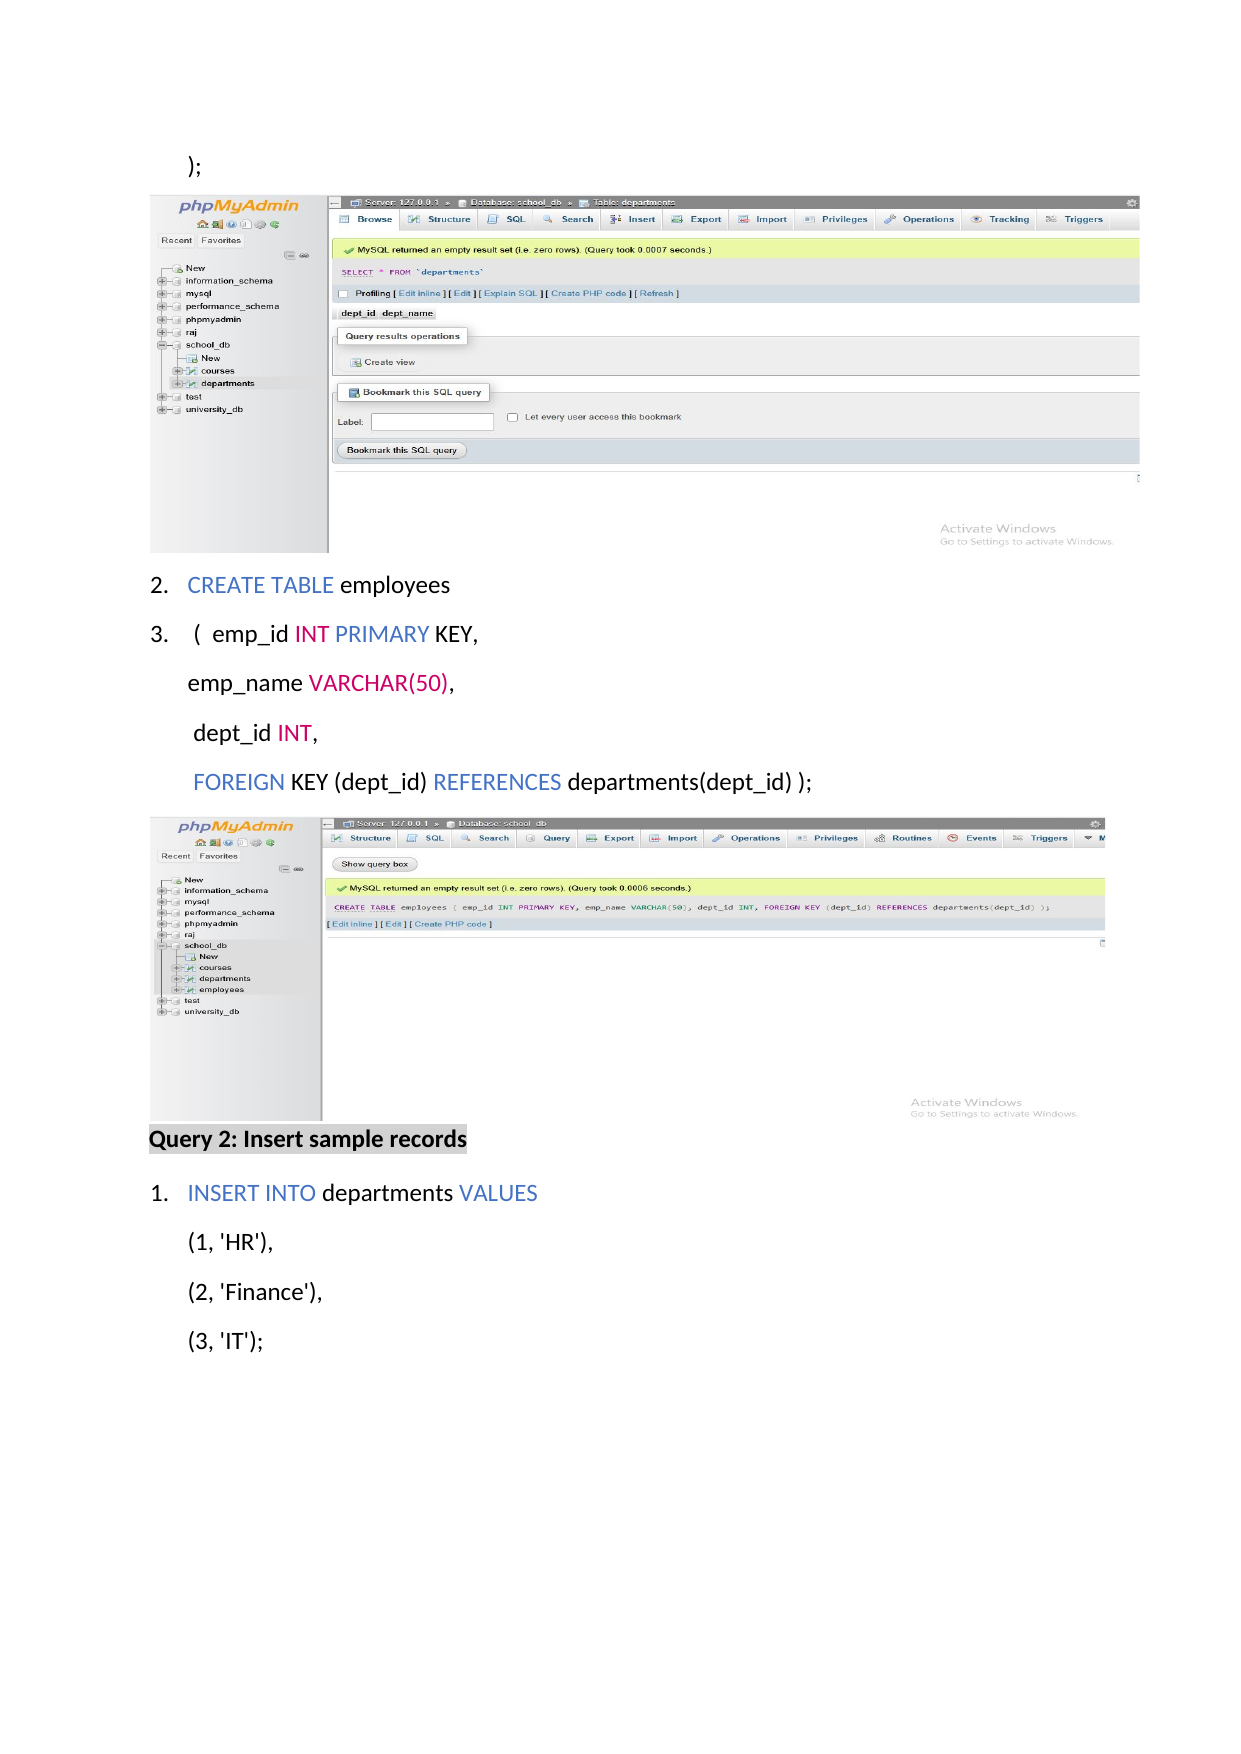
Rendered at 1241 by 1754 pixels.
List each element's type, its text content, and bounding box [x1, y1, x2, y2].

text dept_id INT, [187, 717, 1134, 748]
list INSERT INTO departments VALUES [150, 1177, 1134, 1207]
picture [150, 816, 1106, 1121]
text (3, 'IT'); [187, 1325, 1134, 1356]
text FOREIGN KEY (dept_id) REFERENCES departments(dept_id) ); [187, 767, 1134, 797]
text (1, 'HR'), [187, 1226, 1134, 1257]
list ( emp_id INT PRIMARY KEY, emp_name VARCHAR(50), [150, 618, 541, 698]
text (2, 'Finance'), [187, 1276, 1134, 1306]
list CREATE TABLE employees [150, 569, 541, 599]
text ); [187, 150, 1134, 181]
text Query 2: Insert sample records [148, 1123, 1134, 1154]
picture [150, 194, 1140, 553]
